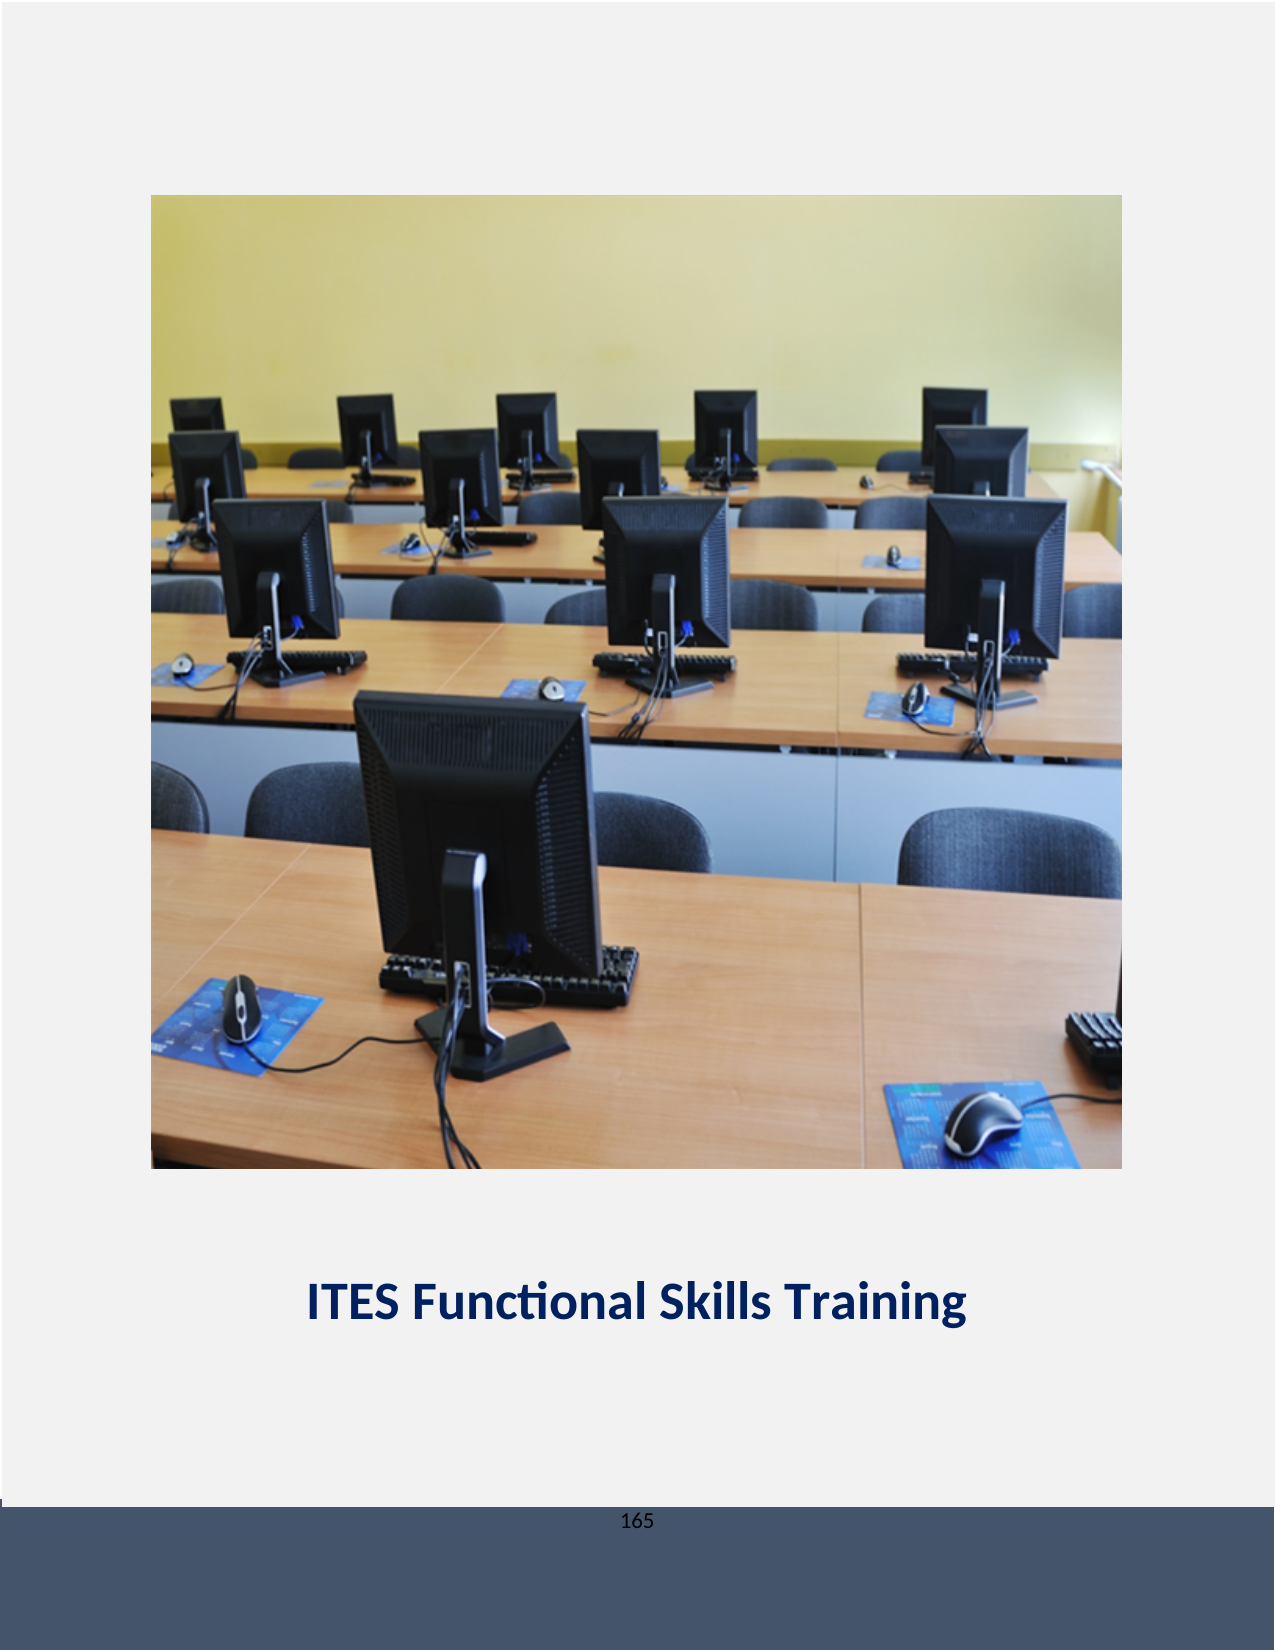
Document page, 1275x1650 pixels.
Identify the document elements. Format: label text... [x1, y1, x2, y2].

text ITES Functional Skills Training [150, 1267, 1125, 1333]
